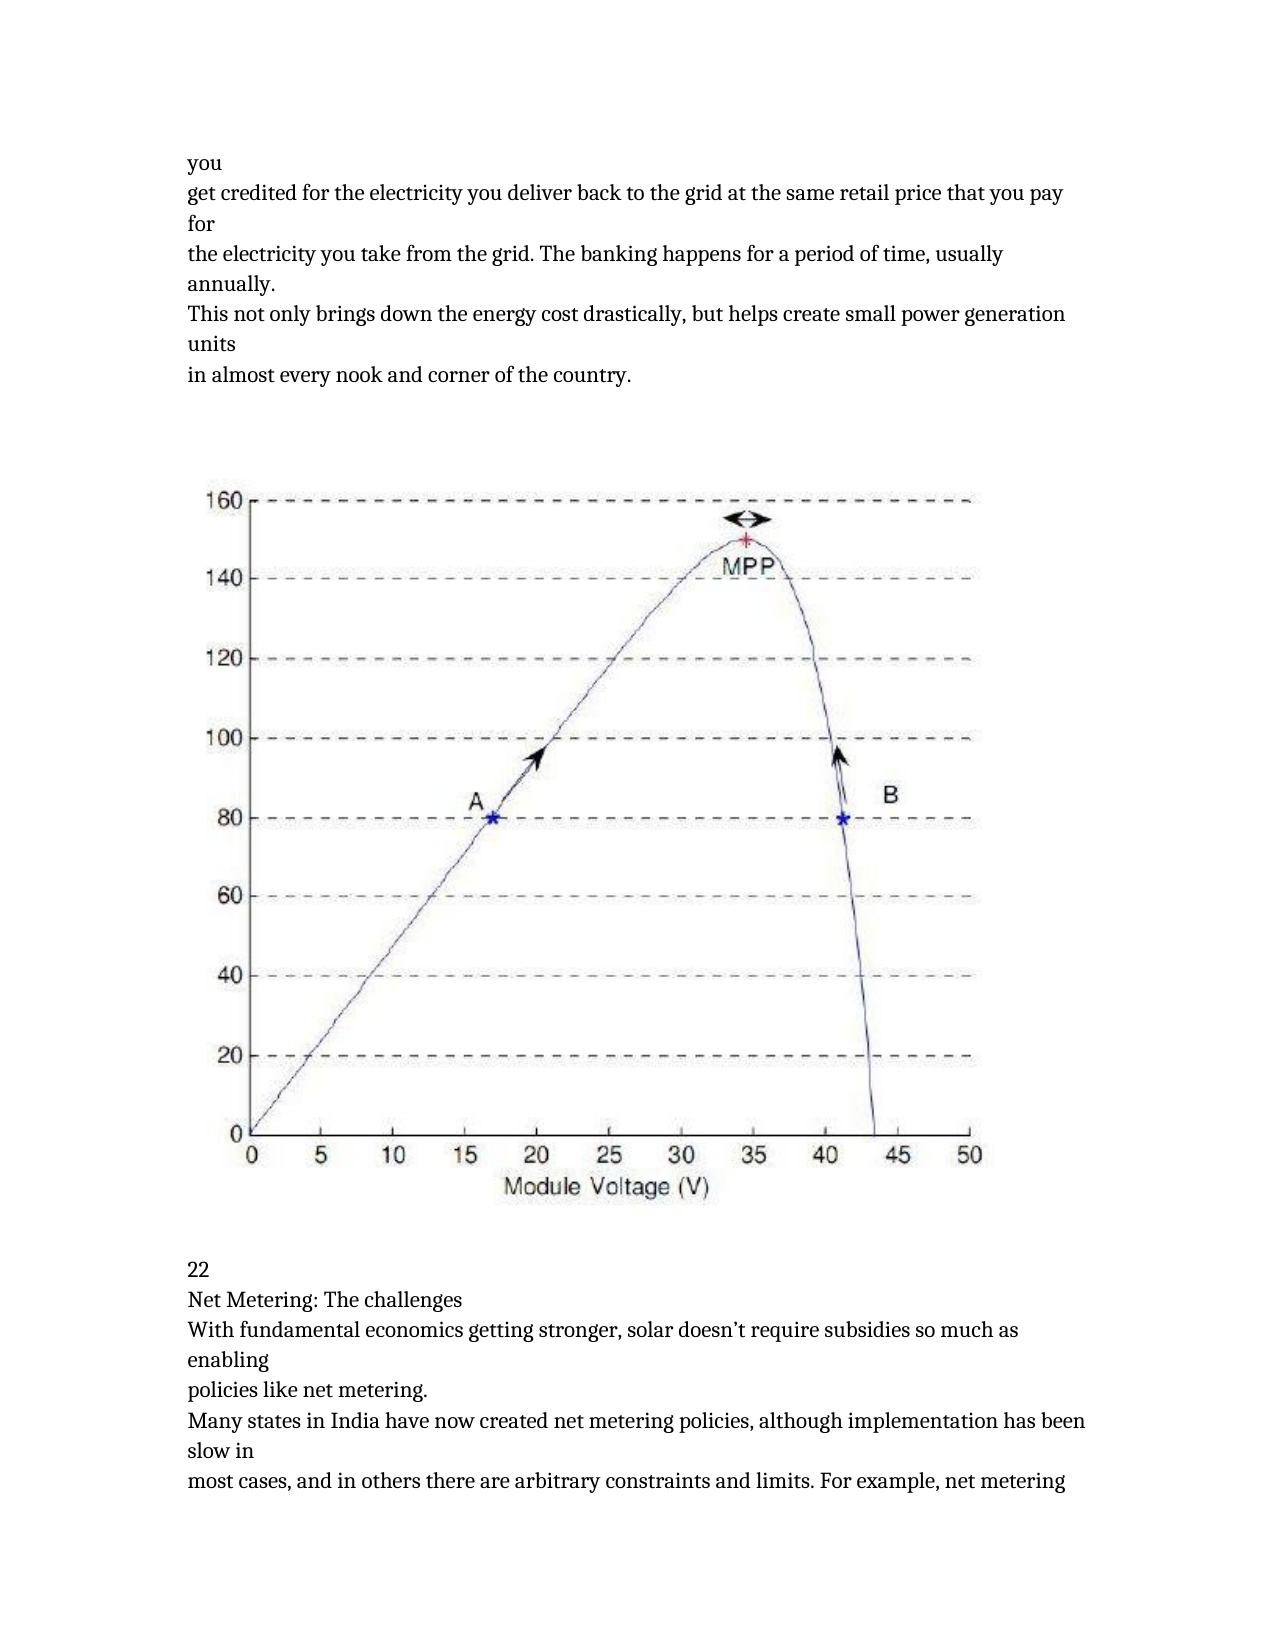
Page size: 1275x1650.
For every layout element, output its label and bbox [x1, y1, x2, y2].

text [187, 1256, 1087, 1494]
text [187, 150, 1087, 418]
picture [206, 442, 996, 1232]
